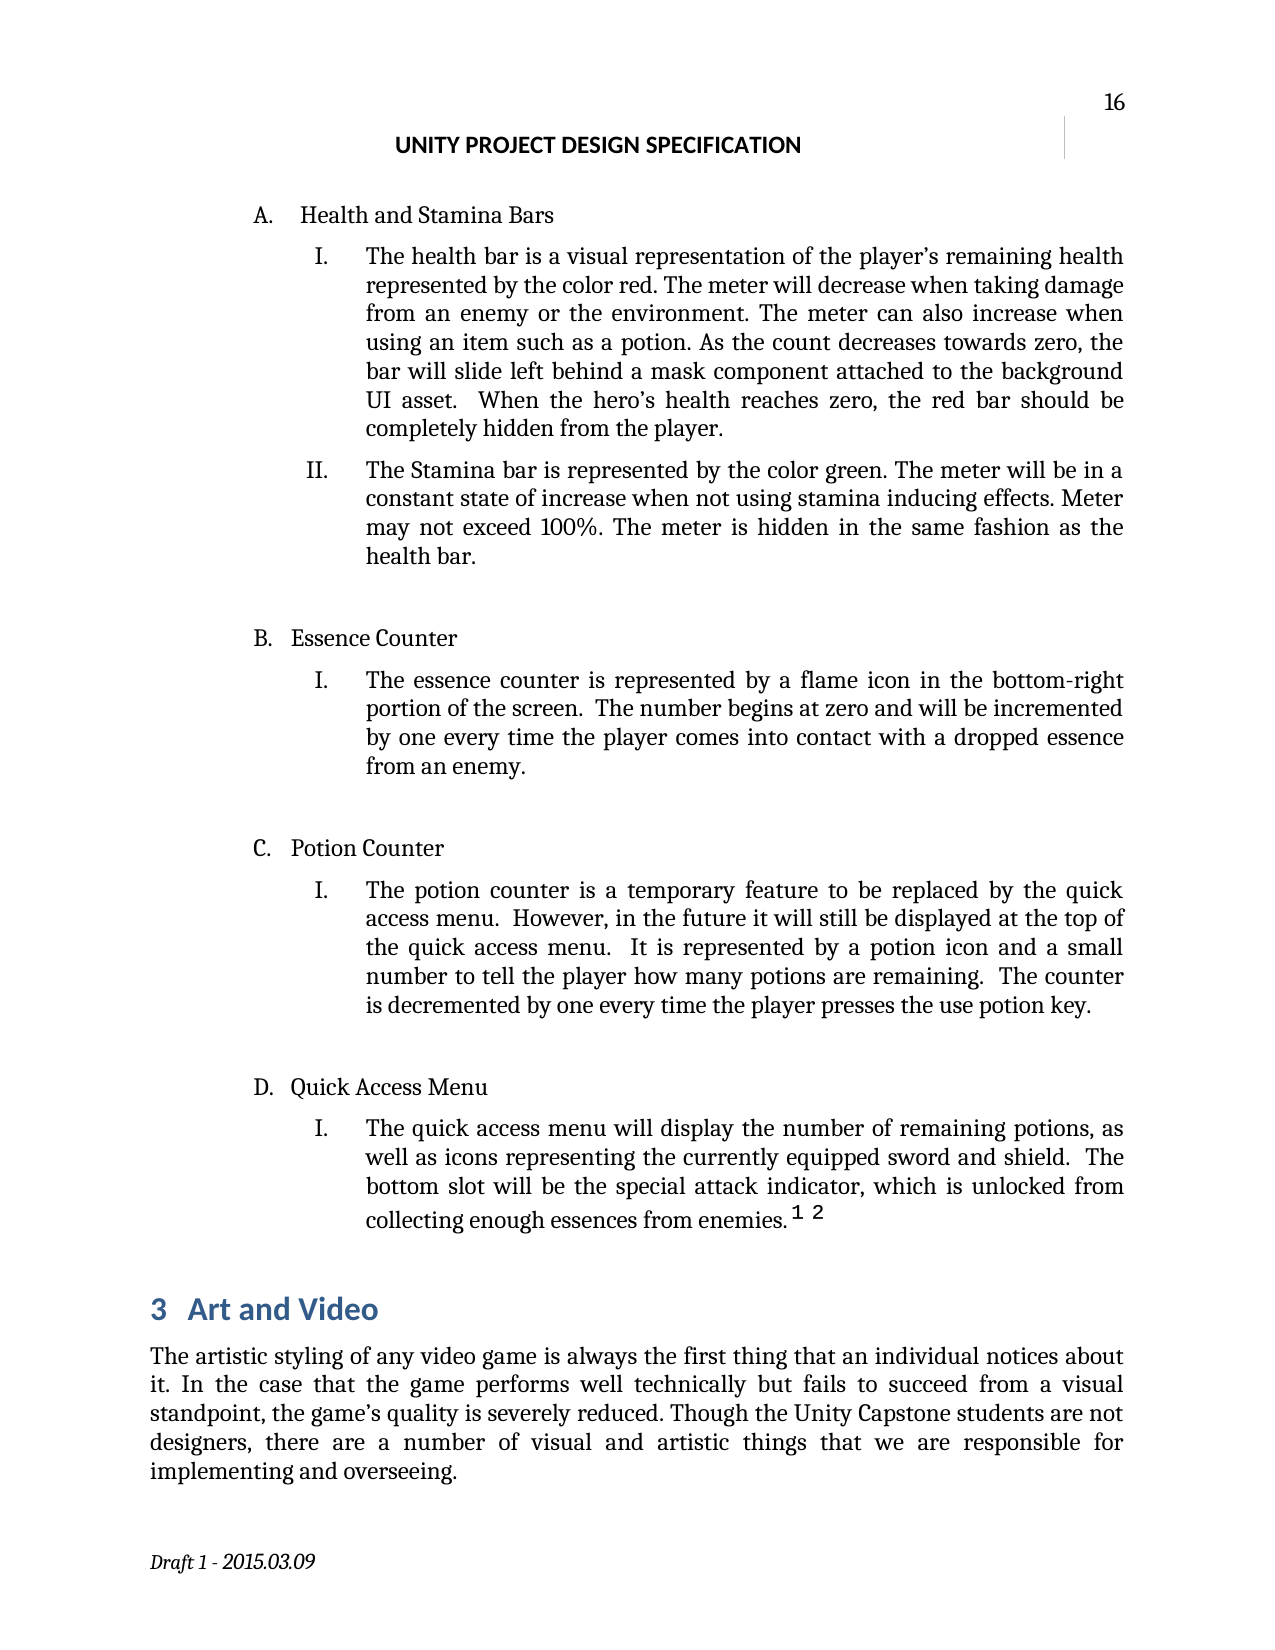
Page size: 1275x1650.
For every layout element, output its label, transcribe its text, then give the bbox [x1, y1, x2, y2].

list Quick Access Menu [253, 1073, 1125, 1102]
list The essence counter is represented by a flame icon in the bottom-right portion of the screen. The number begins at zero and will be incremented by one every time the player comes into contact with a dropped essence from an enemy. [328, 666, 1125, 781]
list The quick access menu will display the number of remaining potions, as well as icons representing the currently equipped sword and shield. The bottom slot will be the special attack indicator, which is unlocked from collecting enough essences from enemies.¹² [328, 1114, 1125, 1238]
list Essence Counter [253, 624, 1125, 653]
list Potion Counter [253, 834, 1125, 863]
subtitle Art and Video [150, 1288, 1125, 1329]
list The Stamina bar is represented by the color green. The meter will be in a constant state of increase when not using stamina inducing effects. Meter may not exceed 100%. The meter is hidden in the same fashion as the health bar. [328, 456, 1125, 571]
list The potion counter is a temporary feature to be replaced by the quick access menu. However, in the future it will still be displayed at the top of the quick access menu. It is represented by a potion icon and a small number to tell the player how many potions are remaining. The counter is decremented by one every time the player presses the use potion key. [328, 876, 1125, 1019]
text The artistic styling of any video game is always the first thing that an individual notices about it. In the case that the game performs well technically but fails to succeed from a visual standpoint, the game’s quality is severely reduced. Though the Unity Capstone students are not designers, there are a number of visual and artistic things that we are responsible for implementing and overseeing. [150, 1342, 1125, 1485]
list Health and Stamina Bars [253, 201, 1125, 229]
list The health bar is a visual representation of the player’s remaining health represented by the color red. The meter will decrease when taking damage from an enemy or the environment. The meter can also increase when using an item such as a potion. As the count decreases towards zero, the bar will slide left behind a mask component attached to the background UI asset. When the hero’s health reaches zero, the red bar should be completely hidden from the player. [328, 242, 1125, 443]
